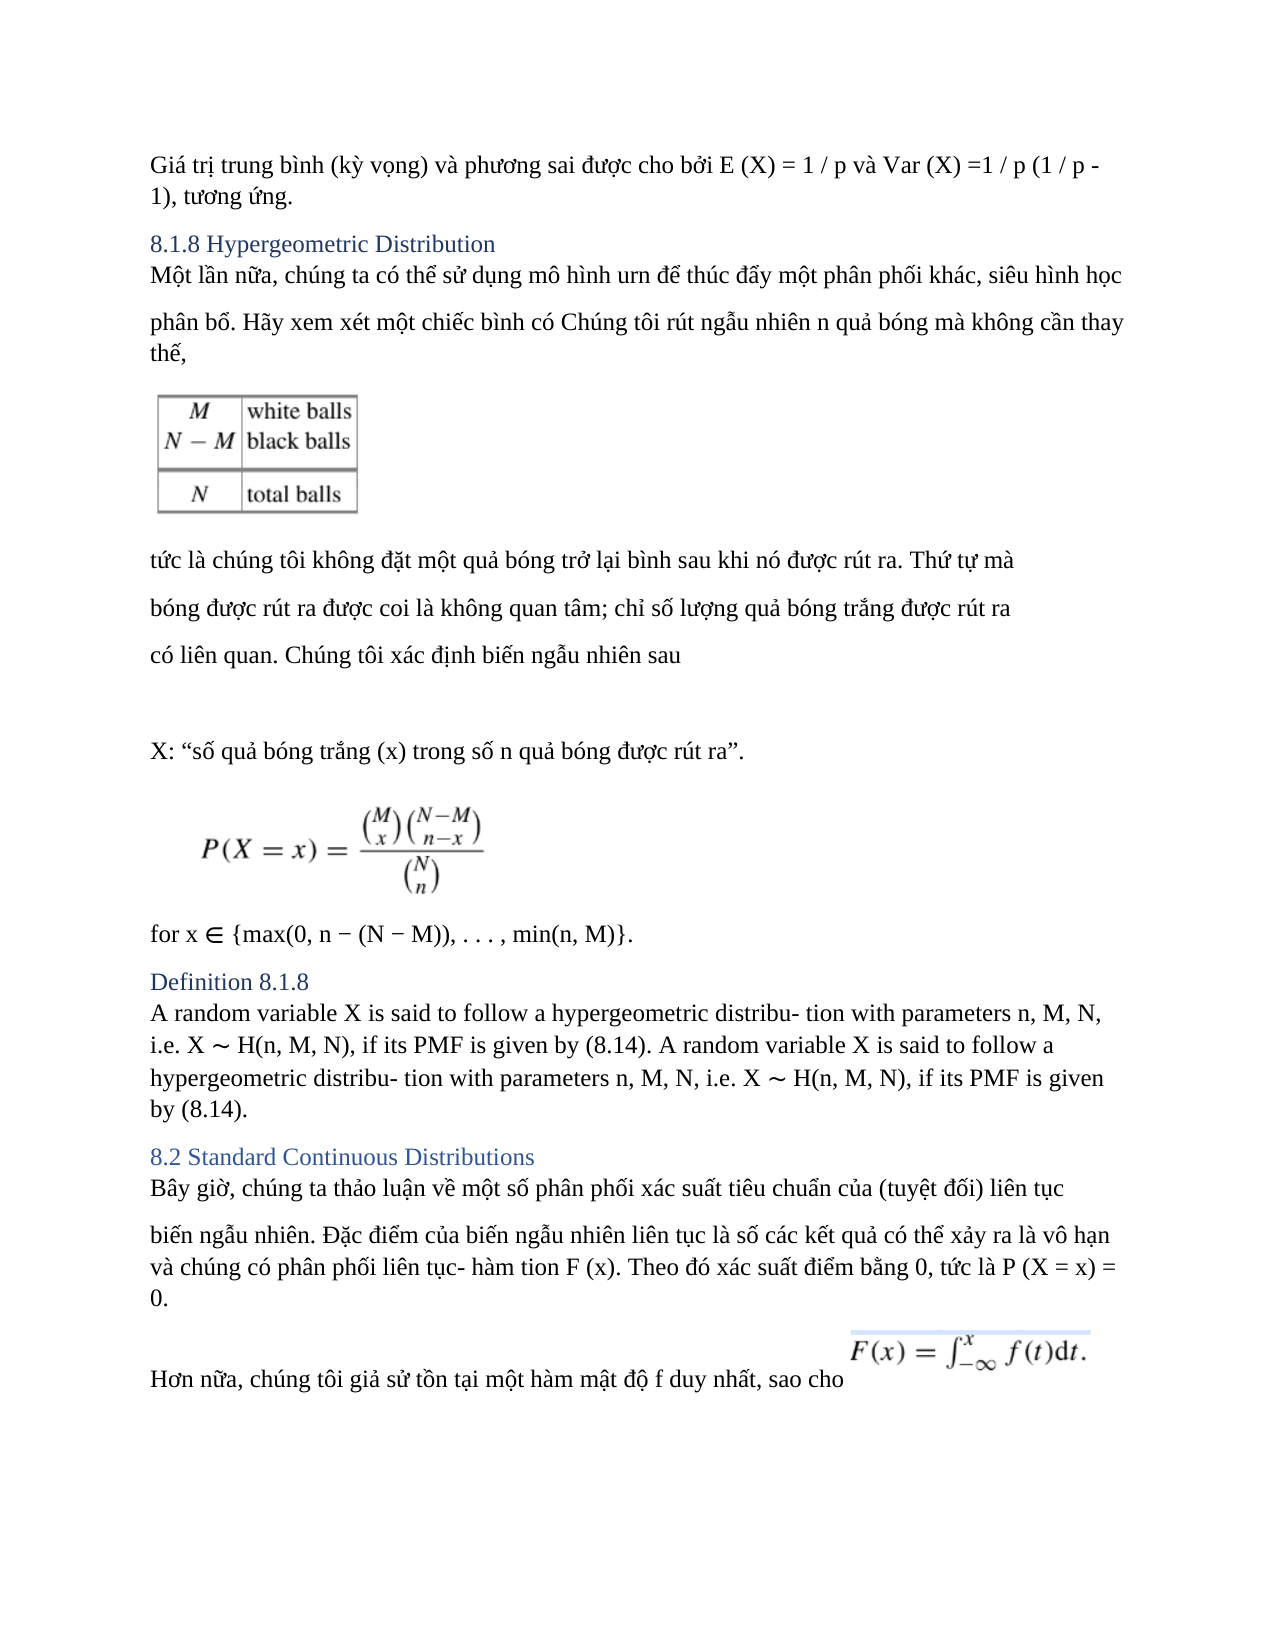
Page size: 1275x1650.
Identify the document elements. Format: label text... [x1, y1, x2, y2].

picture [850, 1330, 1107, 1388]
text X: “số quả bóng trắng (x) trong số n quả bóng được rút ra”. [150, 736, 1125, 765]
text Bây giờ, chúng ta thảo luận về một số phân phối xác suất tiêu chuẩn của (tuyệt đối) liên tục [150, 1173, 1125, 1202]
text phân bổ. Hãy xem xét một chiếc bình có Chúng tôi rút ngẫu nhiên n quả bóng mà không cần thay thế, [150, 307, 1125, 367]
text có liên quan. Chúng tôi xác định biến ngẫu nhiên sau [150, 641, 1125, 669]
text bóng được rút ra được coi là không quan tâm; chỉ số lượng quả bóng trắng được rút ra [150, 593, 1125, 622]
picture [150, 386, 383, 527]
subtitle 8.2 Standard Continuous Distributions [150, 1142, 1125, 1171]
text Giá trị trung bình (kỳ vọng) và phương sai được cho bởi E (X) = 1 / p và Var (X) =1 / p (1 / p - 1), tương ứng. [150, 150, 1125, 210]
text Hơn nữa, chúng tôi giả sử tồn tại một hàm mật độ f duy nhất, sao cho [150, 1330, 1125, 1393]
text tức là chúng tôi không đặt một quả bóng trở lại bình sau khi nó được rút ra. Thứ tự mà [150, 545, 1125, 574]
text Một lần nữa, chúng ta có thể sử dụng mô hình urn để thúc đẩy một phân phối khác, siêu hình học [150, 260, 1125, 288]
subtitle Definition 8.1.8 [150, 967, 1125, 996]
text for x ∈ {max(0, n − (N − M)), . . . , min(n, M)}. [150, 917, 1125, 948]
subtitle 8.1.8 Hypergeometric Distribution [150, 229, 1125, 257]
text biến ngẫu nhiên. Đặc điểm của biến ngẫu nhiên liên tục là số các kết quả có thể xảy ra là vô hạn và chúng có phân phối liên tục- hàm tion F (x). Theo đó xác suất điểm bằng 0, tức là P (X = x) = 0. [150, 1221, 1125, 1311]
picture [150, 783, 540, 899]
text A random variable X is said to follow a hypergeometric distribu- tion with parameters n, M, N, i.e. X ∼ H(n, M, N), if its PMF is given by (8.14). A random variable X is said to follow a hypergeometric distribu- tion with parameters n, M, N, i.e. X ∼ H(n, M, N), if its PMF is given by (8.14). [150, 998, 1125, 1123]
